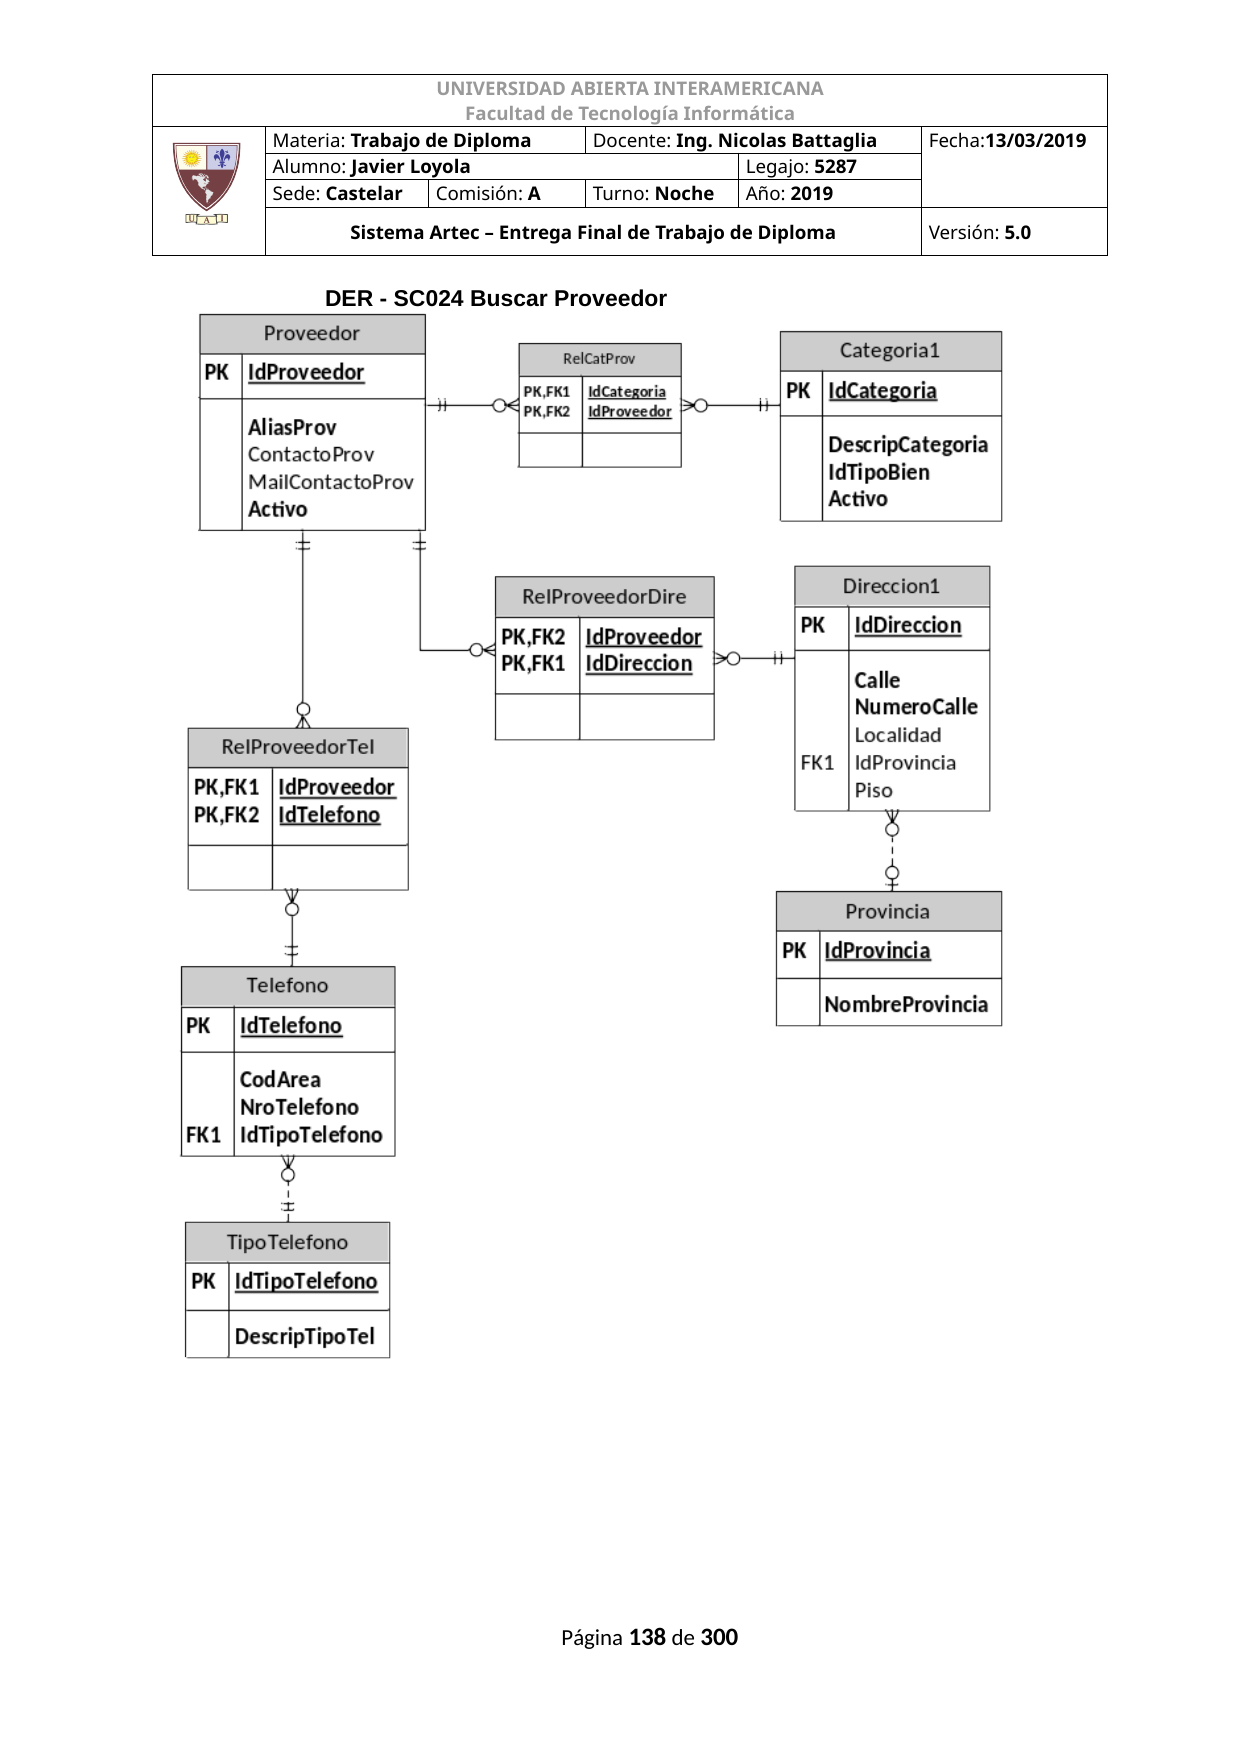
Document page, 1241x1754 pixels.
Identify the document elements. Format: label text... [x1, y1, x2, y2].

text DER - SC024 Buscar Proveedor [325, 284, 1122, 311]
picture [157, 136, 257, 228]
